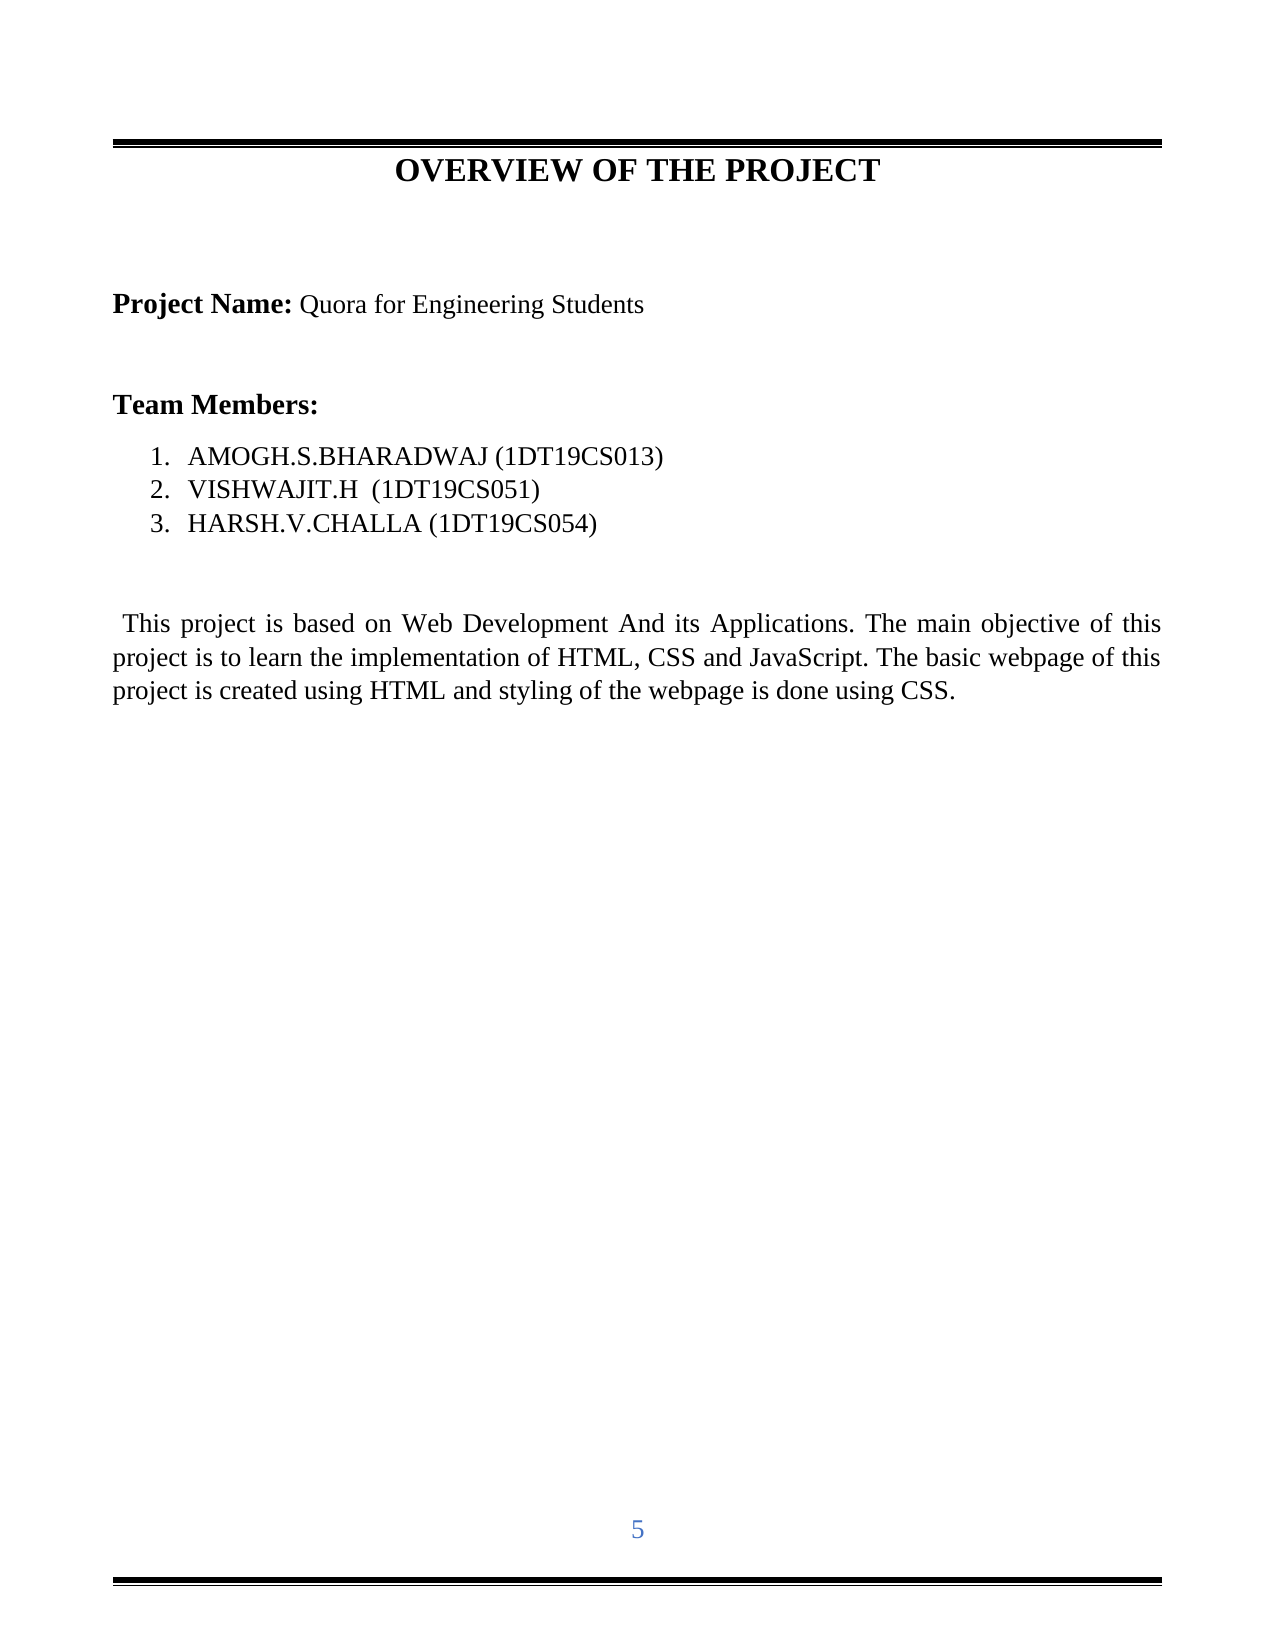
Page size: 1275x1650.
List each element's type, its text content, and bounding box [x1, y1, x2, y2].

subtitle OVERVIEW OF THE PROJECT [112, 150, 1162, 188]
text This project is based on Web Development And its Applications. The main objective of this project is to learn the implementation of HTML, CSS and JavaScript. The basic webpage of this project is created using HTML and styling of the webpage is done using CSS. [112, 607, 1162, 705]
list AMOGH.S.BHARADWAJ (1DT19CS013) [150, 439, 1162, 471]
list HARSH.V.CHALLA (1DT19CS054) [150, 507, 1162, 538]
list VISHWAJIT.H (1DT19CS051) [150, 473, 1162, 504]
text Team Members: [112, 387, 1162, 420]
text Project Name: Quora for Engineering Students [112, 286, 1162, 320]
